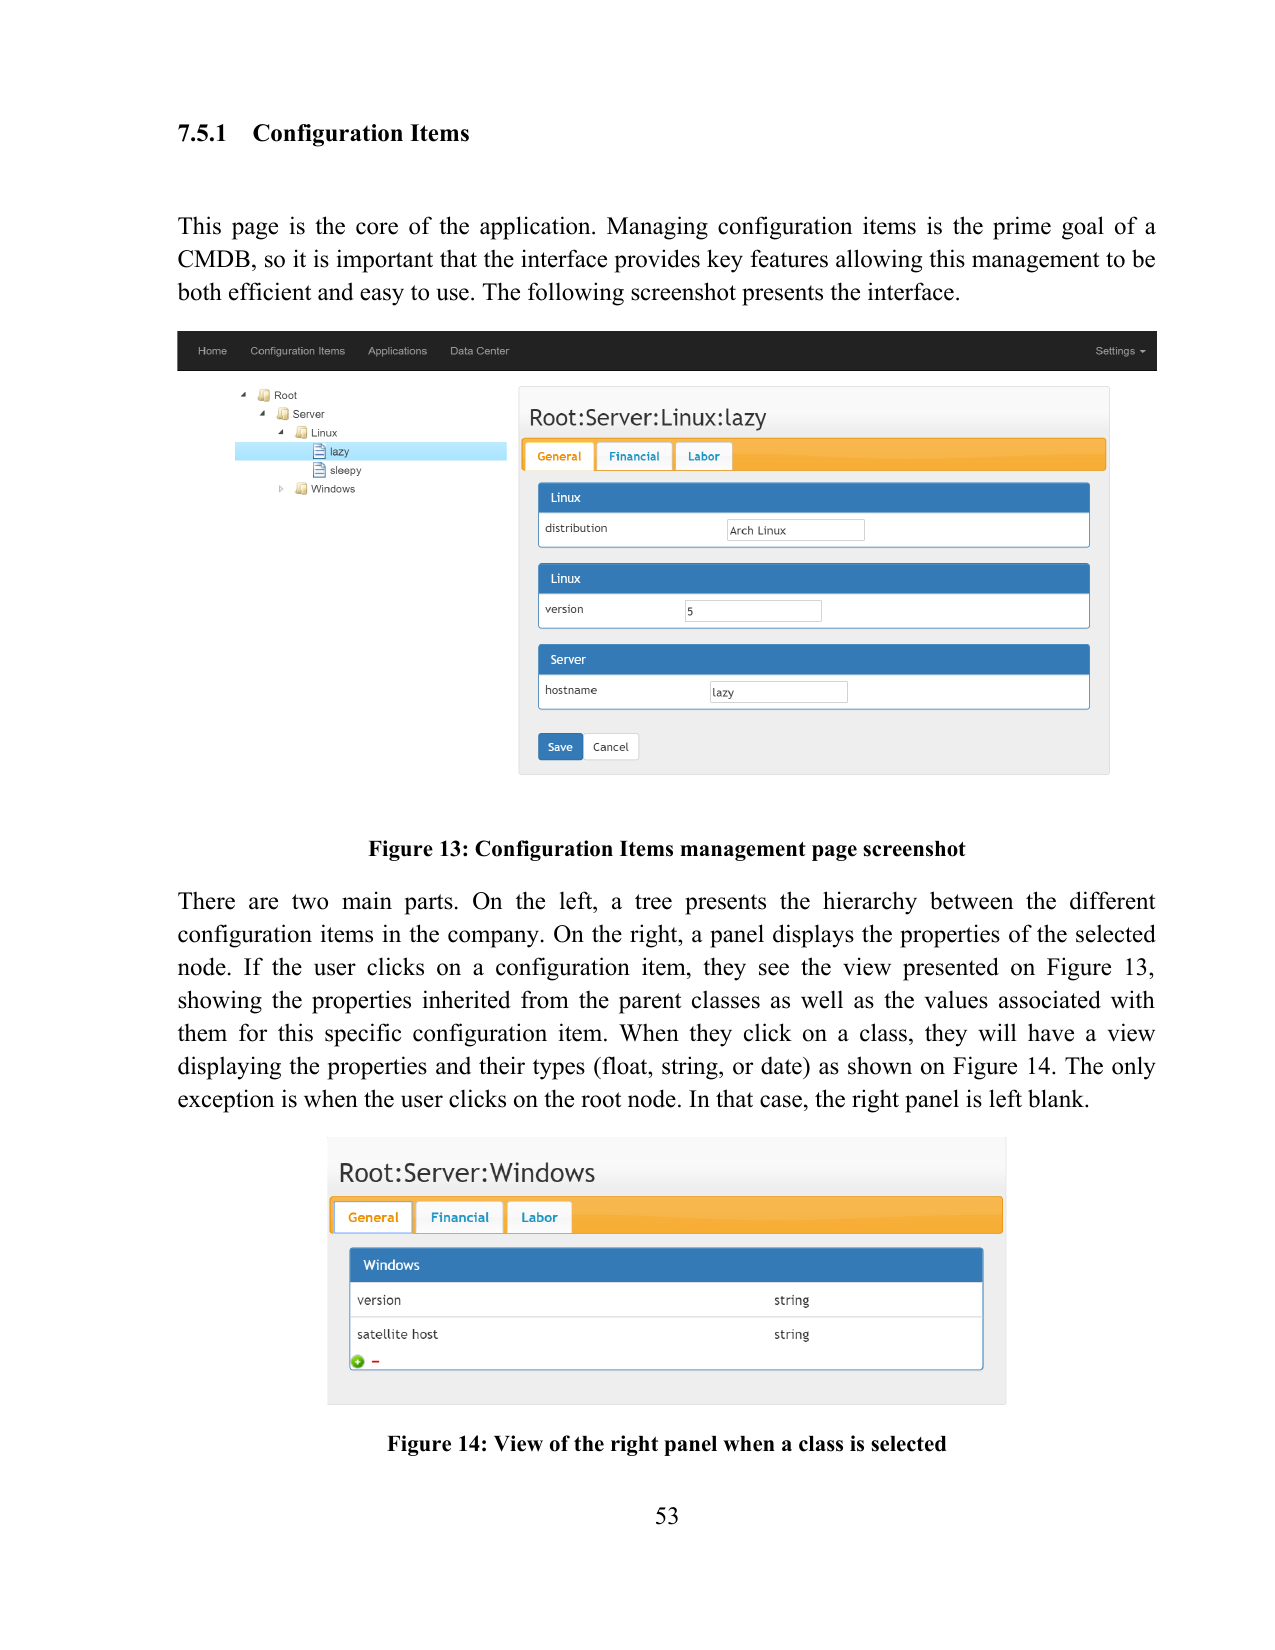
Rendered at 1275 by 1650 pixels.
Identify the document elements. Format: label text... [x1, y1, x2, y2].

text There are two main parts. On the left, a tree presents the hierarchy between the different configuration items in the company. On the right, a panel displays the properties of the selected node. If the user clicks on a configuration item, they see the view presented on Figure 13, showing the properties inherited from the parent classes as well as the values associated with them for this specific configuration item. When they click on a class, they will have a view displaying the properties and their types (float, string, or date) as shown on Figure 14. The only exception is when the user clicks on the root node. In that case, the right panel is left blank. [177, 886, 1157, 1113]
text This page is the core of the application. Managing configuration items is the prime goal of a CMDB, so it is important that the interface provides key features allowing this management to be both efficient and easy to use. The following screenshot presents the interface. [177, 211, 1157, 306]
text Figure 14: View of the right panel when a class is selected [177, 1430, 1157, 1456]
subtitle Configuration Items [177, 118, 1157, 147]
picture [327, 1137, 1007, 1405]
picture [177, 331, 1157, 810]
text Figure 13: Configuration Items management page screenshot [177, 835, 1157, 861]
